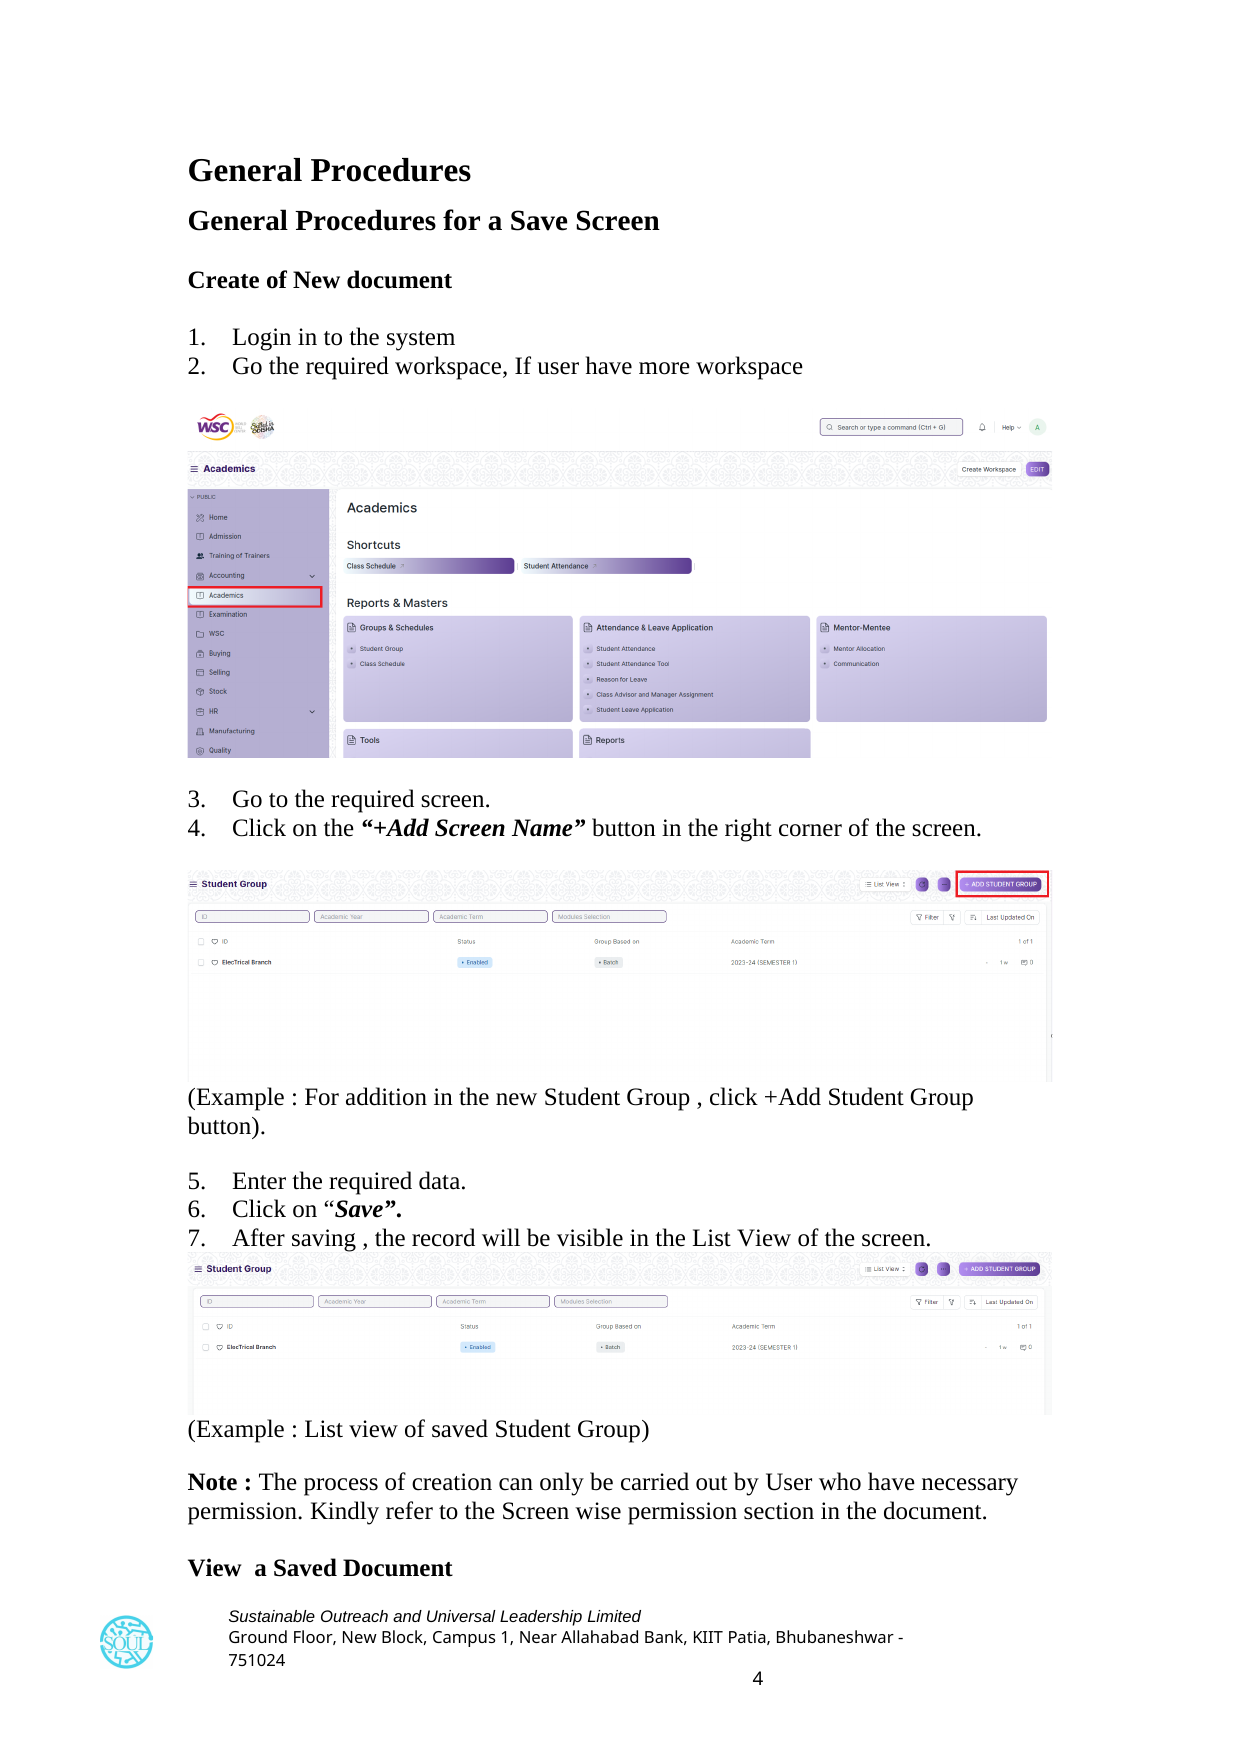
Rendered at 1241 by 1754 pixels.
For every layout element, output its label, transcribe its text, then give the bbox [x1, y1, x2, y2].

list Enter the required data. [187, 1166, 1053, 1194]
list After saving , the record will be visible in the List View of the screen. [187, 1223, 1053, 1252]
list Login in to the system [187, 322, 1053, 351]
text (Example : For addition in the new Student Group , click +Add Student Group button). [187, 1082, 1053, 1139]
subtitle General Procedures for a Save Screen [187, 203, 1053, 236]
text Note : The process of creation can only be carried out by User who have necessary permission. Kindly refer to the Screen wise permission section in the document. [187, 1467, 1053, 1525]
picture [187, 870, 1053, 1082]
text (Example : List view of saved Student Group) [187, 1414, 1053, 1443]
list General Procedures [187, 150, 1053, 188]
text Create of New document [187, 265, 1053, 294]
picture [187, 408, 1053, 758]
list Go the required workspace, If user have more workspace [187, 351, 1053, 380]
list Click on “Save”. [187, 1194, 1053, 1223]
picture [187, 1252, 1052, 1415]
list Click on the “+Add Screen Name” button in the right corner of the screen. [187, 813, 1053, 842]
picture [100, 1615, 154, 1669]
text View a Saved Document [187, 1553, 1053, 1582]
list Go to the required screen. [187, 784, 1053, 813]
